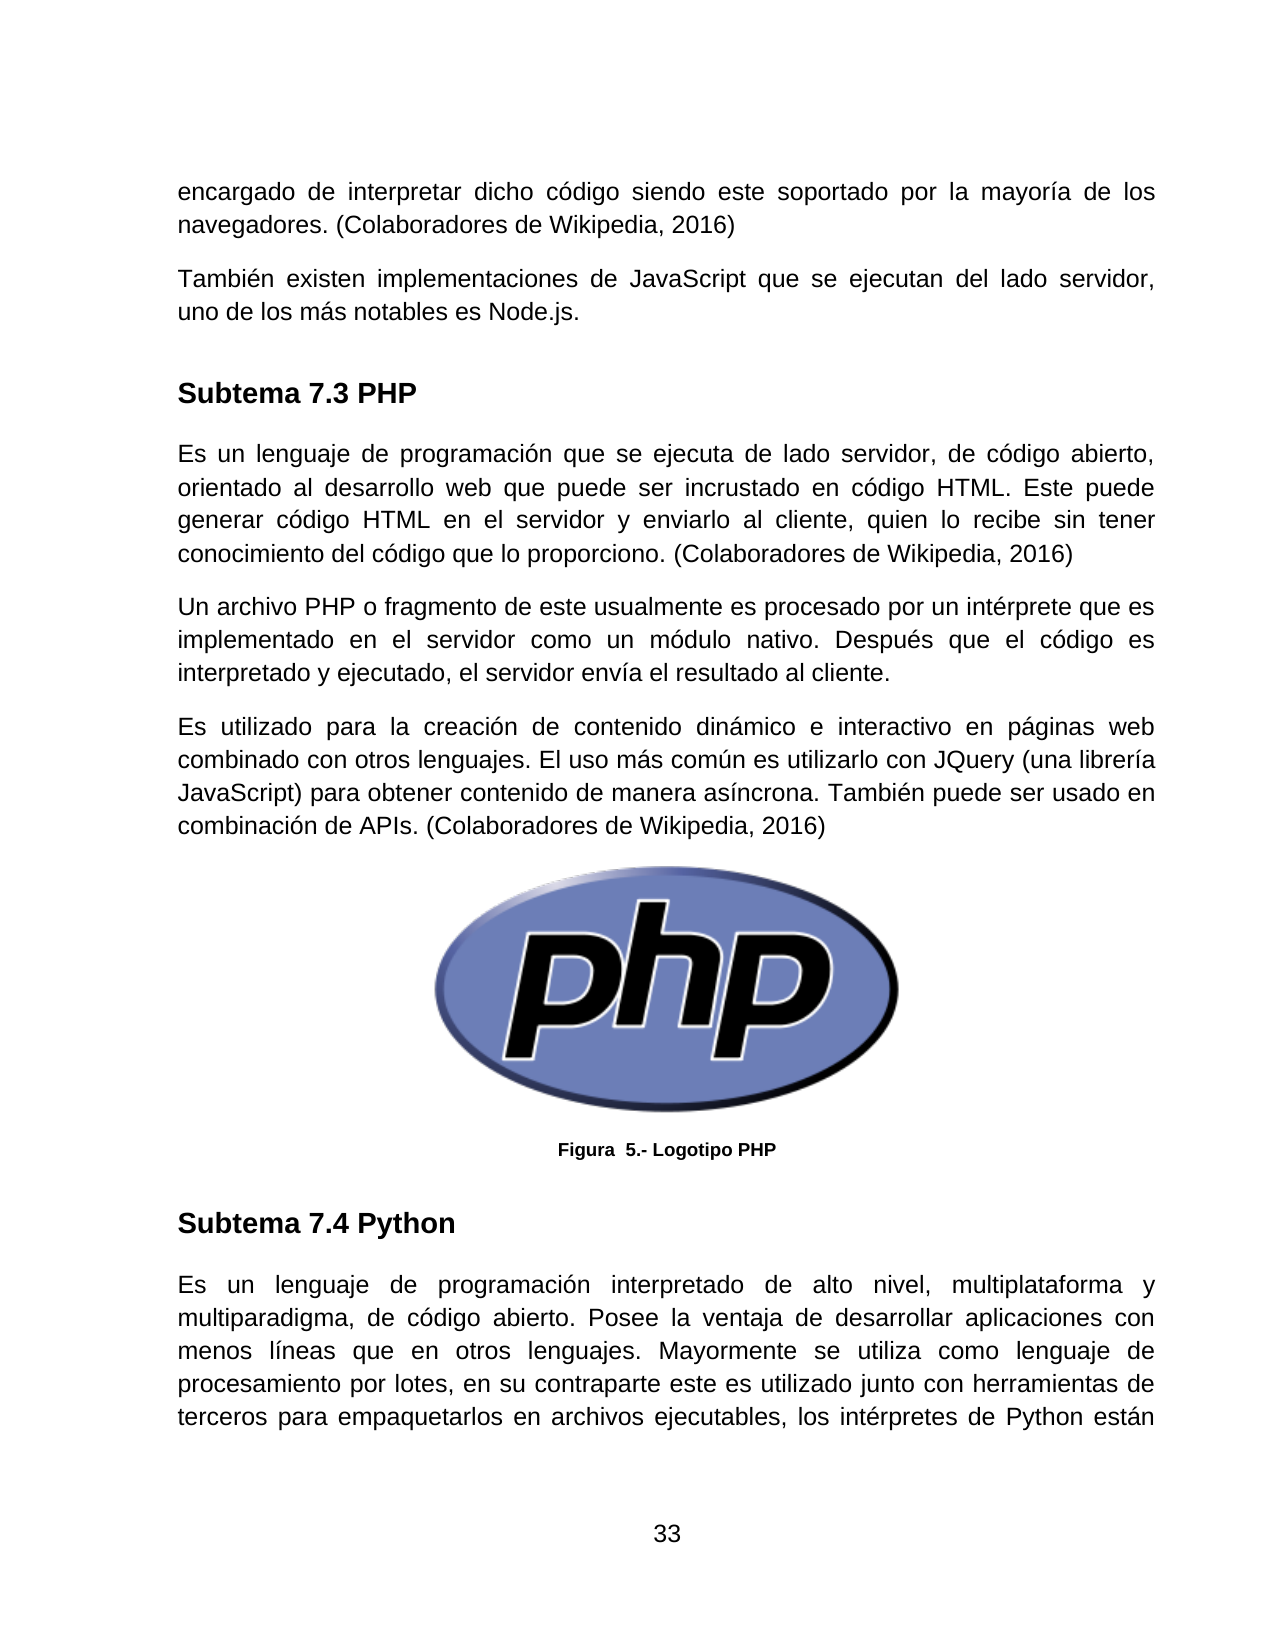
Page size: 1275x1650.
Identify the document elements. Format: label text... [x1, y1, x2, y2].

text Es un lenguaje de programación que se ejecuta de lado servidor, de código abierto, orientado al desarrollo web que puede ser incrustado en código HTML. Este puede generar código HTML en el servidor y enviarlo al cliente, quien lo recibe sin tener conocimiento del código que lo proporciono. [177, 439, 1157, 567]
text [177, 1270, 1157, 1431]
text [177, 177, 1157, 239]
text También existen implementaciones de JavaScript que se ejecutan del lado servidor, uno de los más notables es Node.js. [177, 264, 1157, 326]
picture [432, 865, 902, 1114]
subtitle Python [177, 1206, 1157, 1240]
text Un archivo PHP o fragmento de este usualmente es procesado por un intérprete que es implementado en el servidor como un módulo nativo. Después que el código es interpretado y ejecutado, el servidor envía el resultado al cliente. [177, 592, 1157, 687]
subtitle PHP [177, 376, 1157, 409]
text Es utilizado para la creación de contenido dinámico e interactivo en páginas web combinado con otros lenguajes. El uso más común es utilizarlo con JQuery (una librería JavaScript) para obtener contenido de manera asíncrona. También puede ser usado en combinación de APIs. [177, 712, 1157, 840]
